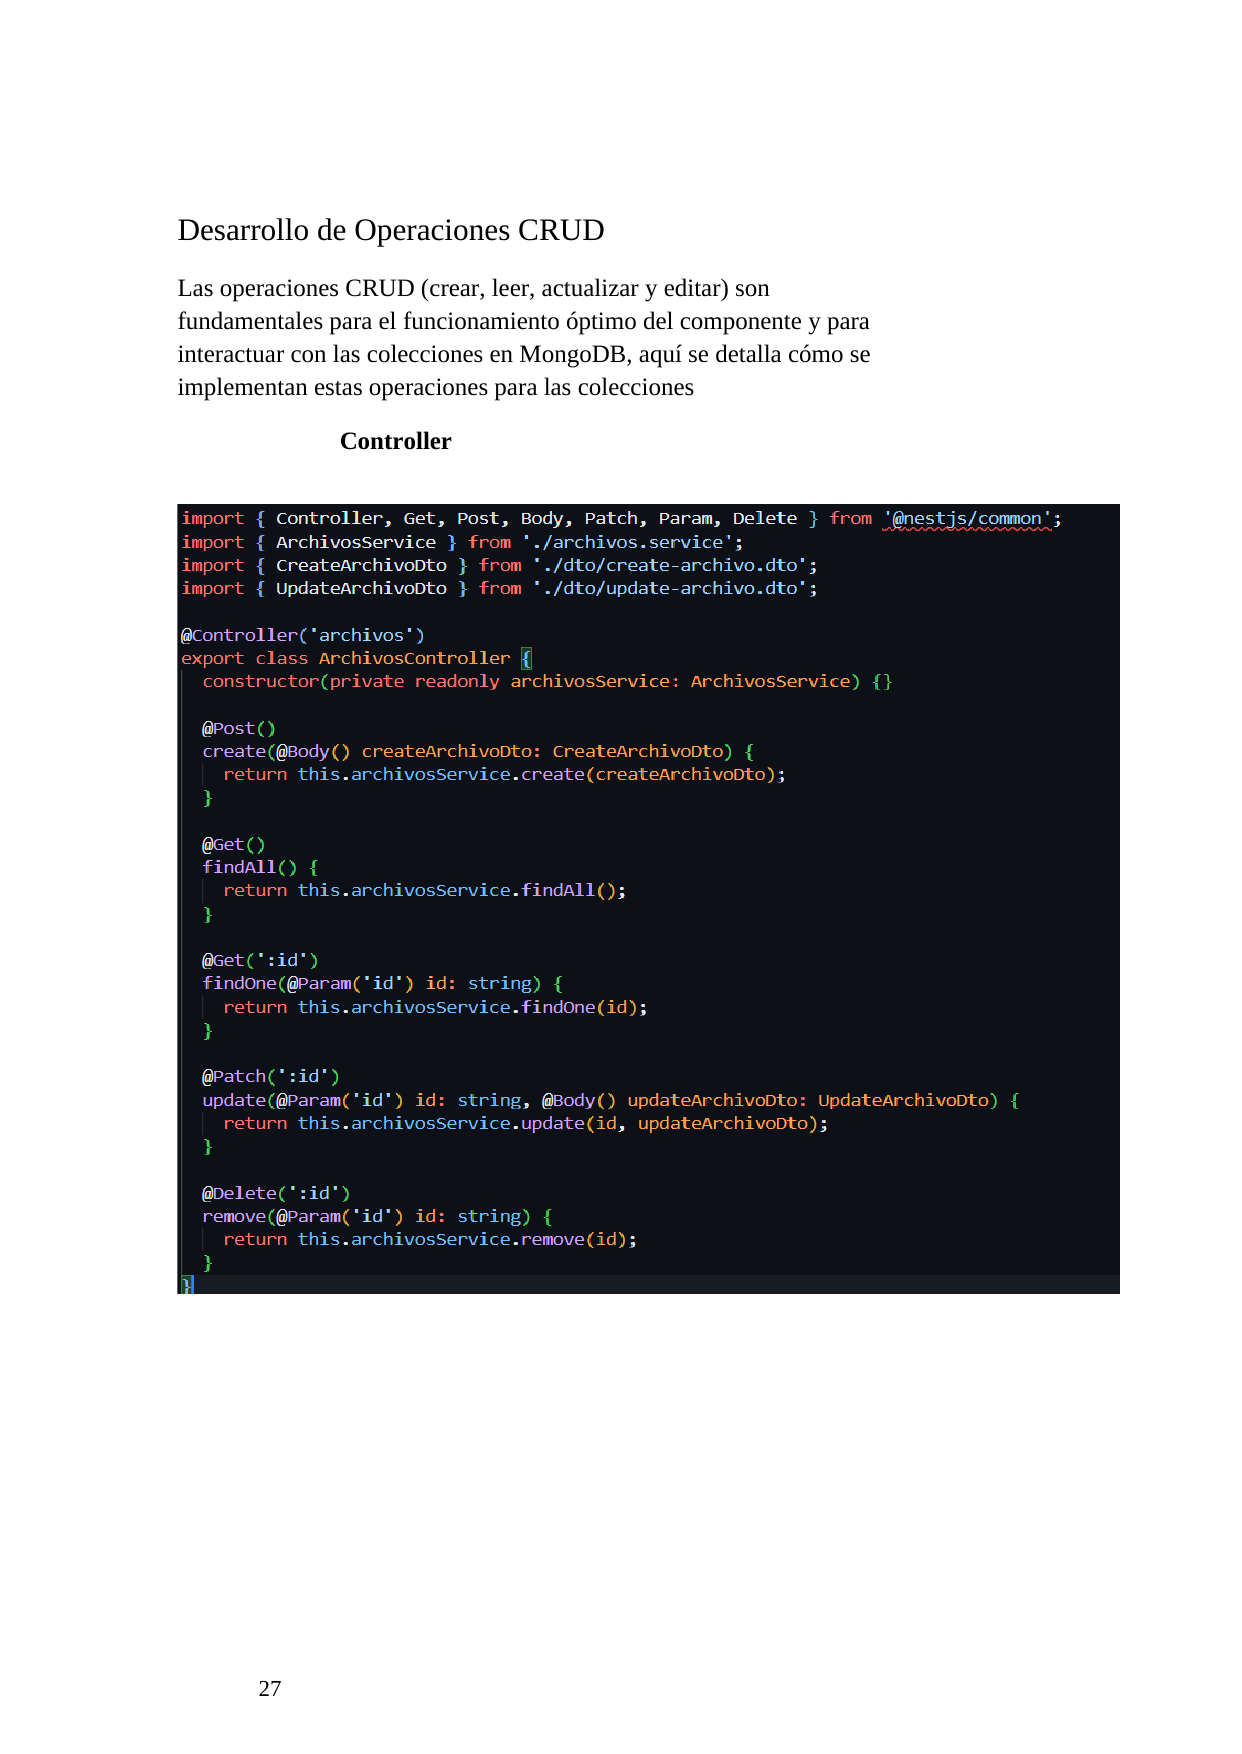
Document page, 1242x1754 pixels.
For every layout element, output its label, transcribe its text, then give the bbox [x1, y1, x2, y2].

subtitle Desarrollo de Operaciones CRUD [177, 211, 1064, 247]
text Las operaciones CRUD (crear, leer, actualizar y editar) son fundamentales para el funcionamiento óptimo del componente y para interactuar con las colecciones en MongoDB, aquí se detalla cómo se implementan estas operaciones para las colecciones [177, 273, 893, 401]
picture [177, 504, 1120, 1294]
subtitle Controller [258, 426, 1064, 455]
